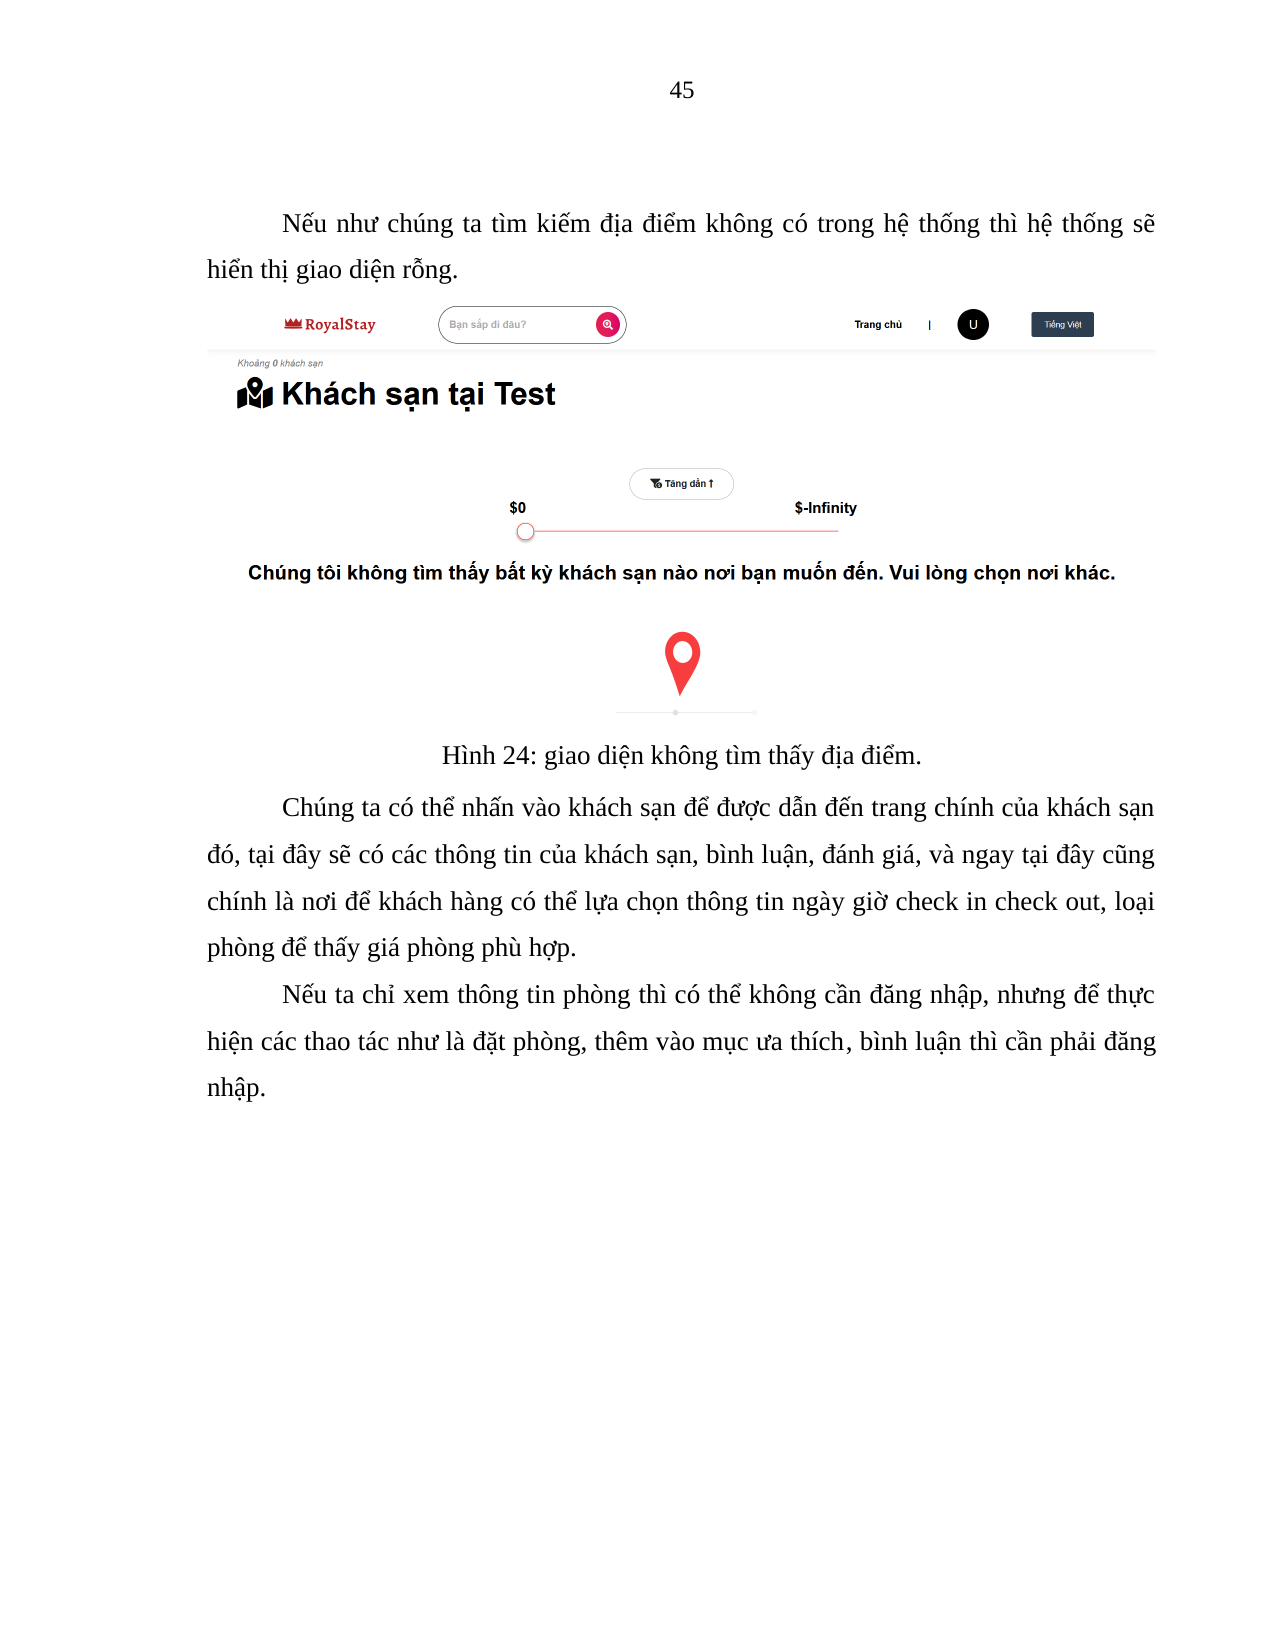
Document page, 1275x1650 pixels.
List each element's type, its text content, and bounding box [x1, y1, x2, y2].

text Hình 24: giao diện không tìm thấy địa điểm. [207, 739, 1157, 771]
text Nếu ta chỉ xem thông tin phòng thì có thể không cần đăng nhập, nhưng để thực hiện các thao tác như là đặt phòng, thêm vào mục ưa thích, bình luận thì cần phải đăng nhập. [207, 978, 1157, 1103]
text Nếu như chúng ta tìm kiếm địa điểm không có trong hệ thống thì hệ thống sẽ hiển thị giao diện rỗng. [207, 207, 1157, 284]
picture [206, 300, 1157, 726]
text Chúng ta có thể nhấn vào khách sạn để được dẫn đến trang chính của khách sạn đó, tại đây sẽ có các thông tin của khách sạn, bình luận, đánh giá, và ngay tại đây cũng chính là nơi để khách hàng có thể lựa chọn thông tin ngày giờ check in check out, loại phòng để thấy giá phòng phù hợp. [207, 791, 1157, 963]
